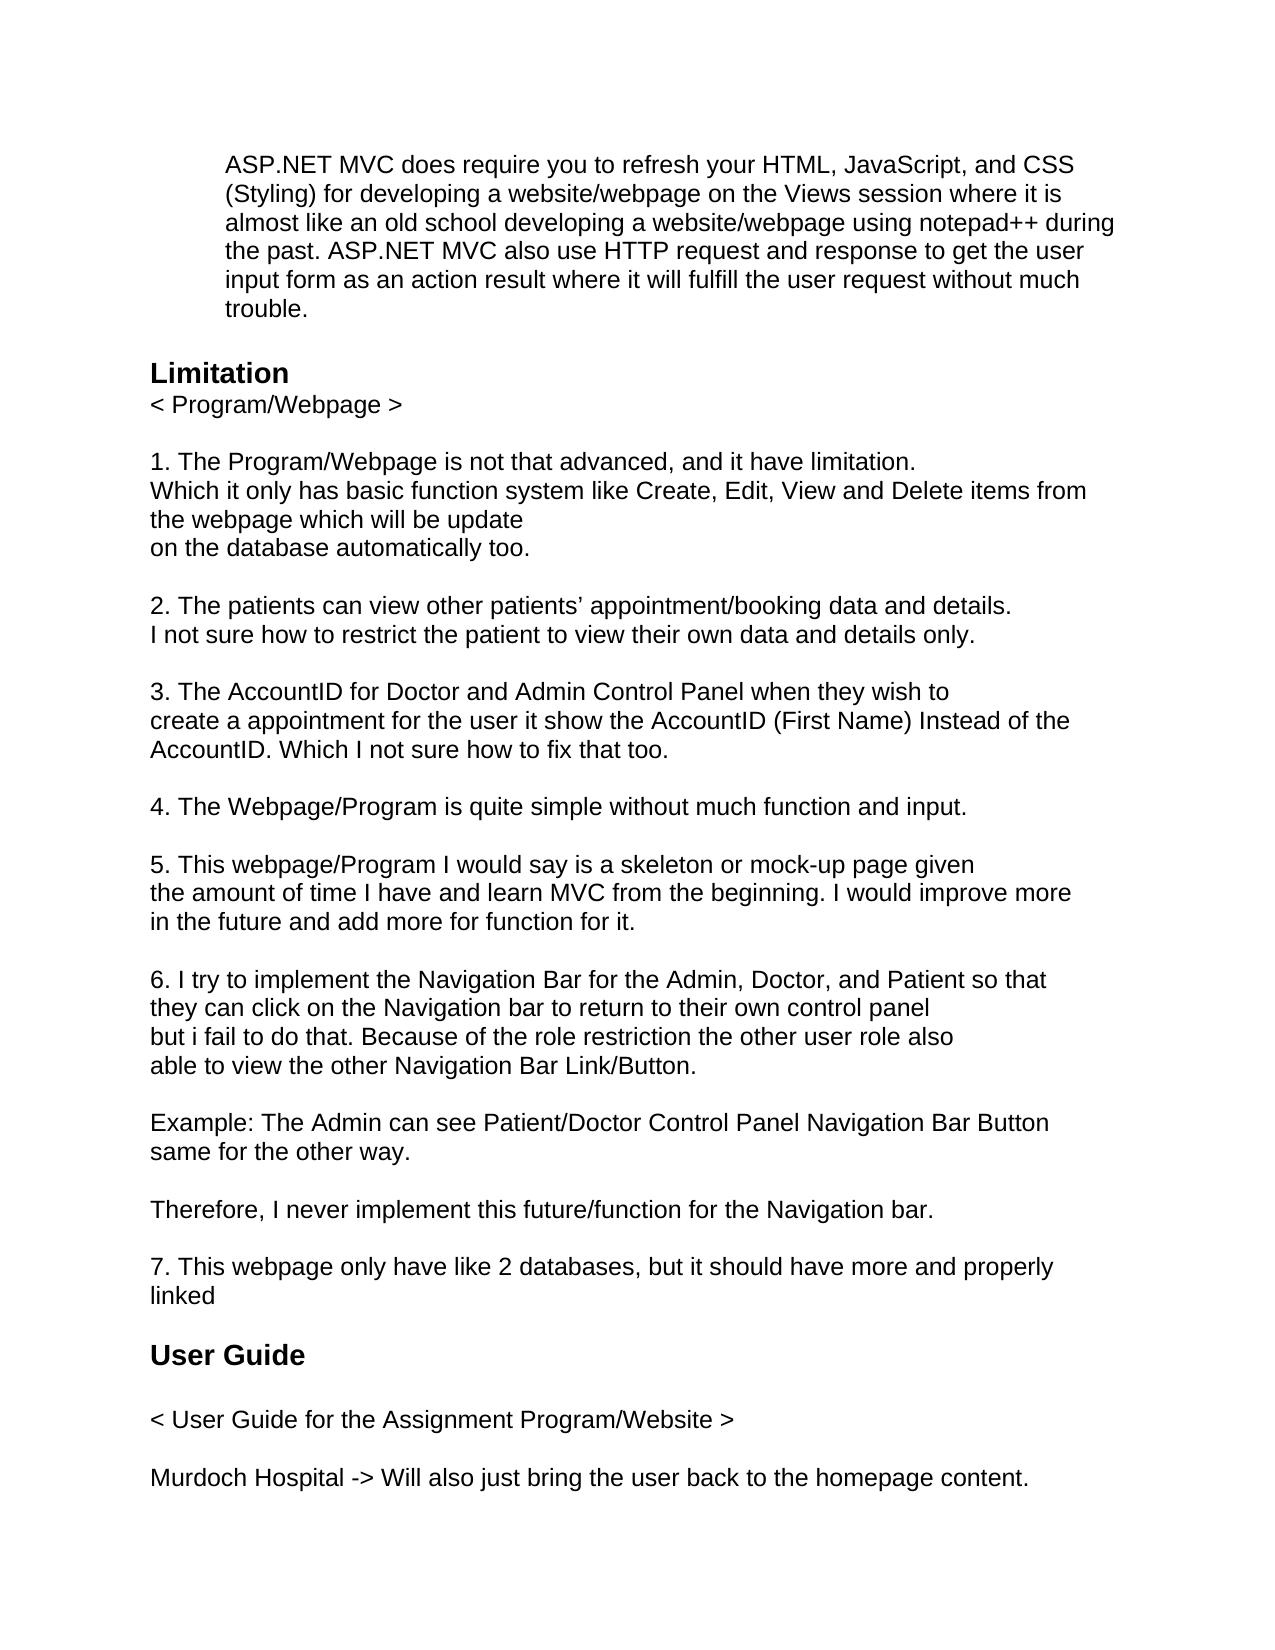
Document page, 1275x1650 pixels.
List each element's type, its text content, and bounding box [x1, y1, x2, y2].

text Murdoch Hospital -> Will also just bring the user back to the homepage content. [150, 1463, 1125, 1492]
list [187, 150, 1125, 322]
text same for the other way. [150, 1137, 1125, 1166]
text 5. This webpage/Program I would say is a skeleton or mock-up page given [150, 849, 1125, 878]
text in the future and add more for function for it. [150, 907, 1125, 936]
text 3. The AccountID for Doctor and Admin Control Panel when they wish to [150, 677, 1125, 706]
text 7. This webpage only have like 2 databases, but it should have more and properly linked [150, 1252, 1125, 1309]
text 4. The Webpage/Program is quite simple without much function and input. [150, 792, 1125, 821]
text 6. I try to implement the Navigation Bar for the Admin, Doctor, and Patient so that [150, 964, 1125, 993]
text 2. The patients can view other patients’ appointment/booking data and details. [150, 591, 1125, 619]
text Example: The Admin can see Patient/Doctor Control Panel Navigation Bar Button [150, 1108, 1125, 1137]
text Which it only has basic function system like Create, Edit, View and Delete items from the webpage which will be update [150, 476, 1125, 533]
text 1. The Program/Webpage is not that advanced, and it have limitation. [150, 447, 1125, 476]
text < User Guide for the Assignment Program/Website > [150, 1405, 1125, 1434]
text the amount of time I have and learn MVC from the beginning. I would improve more [150, 878, 1125, 907]
text but i fail to do that. Because of the role restriction the other user role also [150, 1022, 1125, 1051]
text create a appointment for the user it show the AccountID (First Name) Instead of the [150, 706, 1125, 734]
text I not sure how to restrict the patient to view their own data and details only. [150, 619, 1125, 648]
text Limitation [150, 356, 1125, 389]
text able to view the other Navigation Bar Link/Button. [150, 1051, 1125, 1079]
text User Guide [150, 1338, 1125, 1372]
text Therefore, I never implement this future/function for the Navigation bar. [150, 1194, 1125, 1223]
text they can click on the Navigation bar to return to their own control panel [150, 993, 1125, 1022]
text on the database automatically too. [150, 533, 1125, 562]
text AccountID. Which I not sure how to fix that too. [150, 734, 1125, 763]
text < Program/Webpage > [150, 389, 1125, 418]
